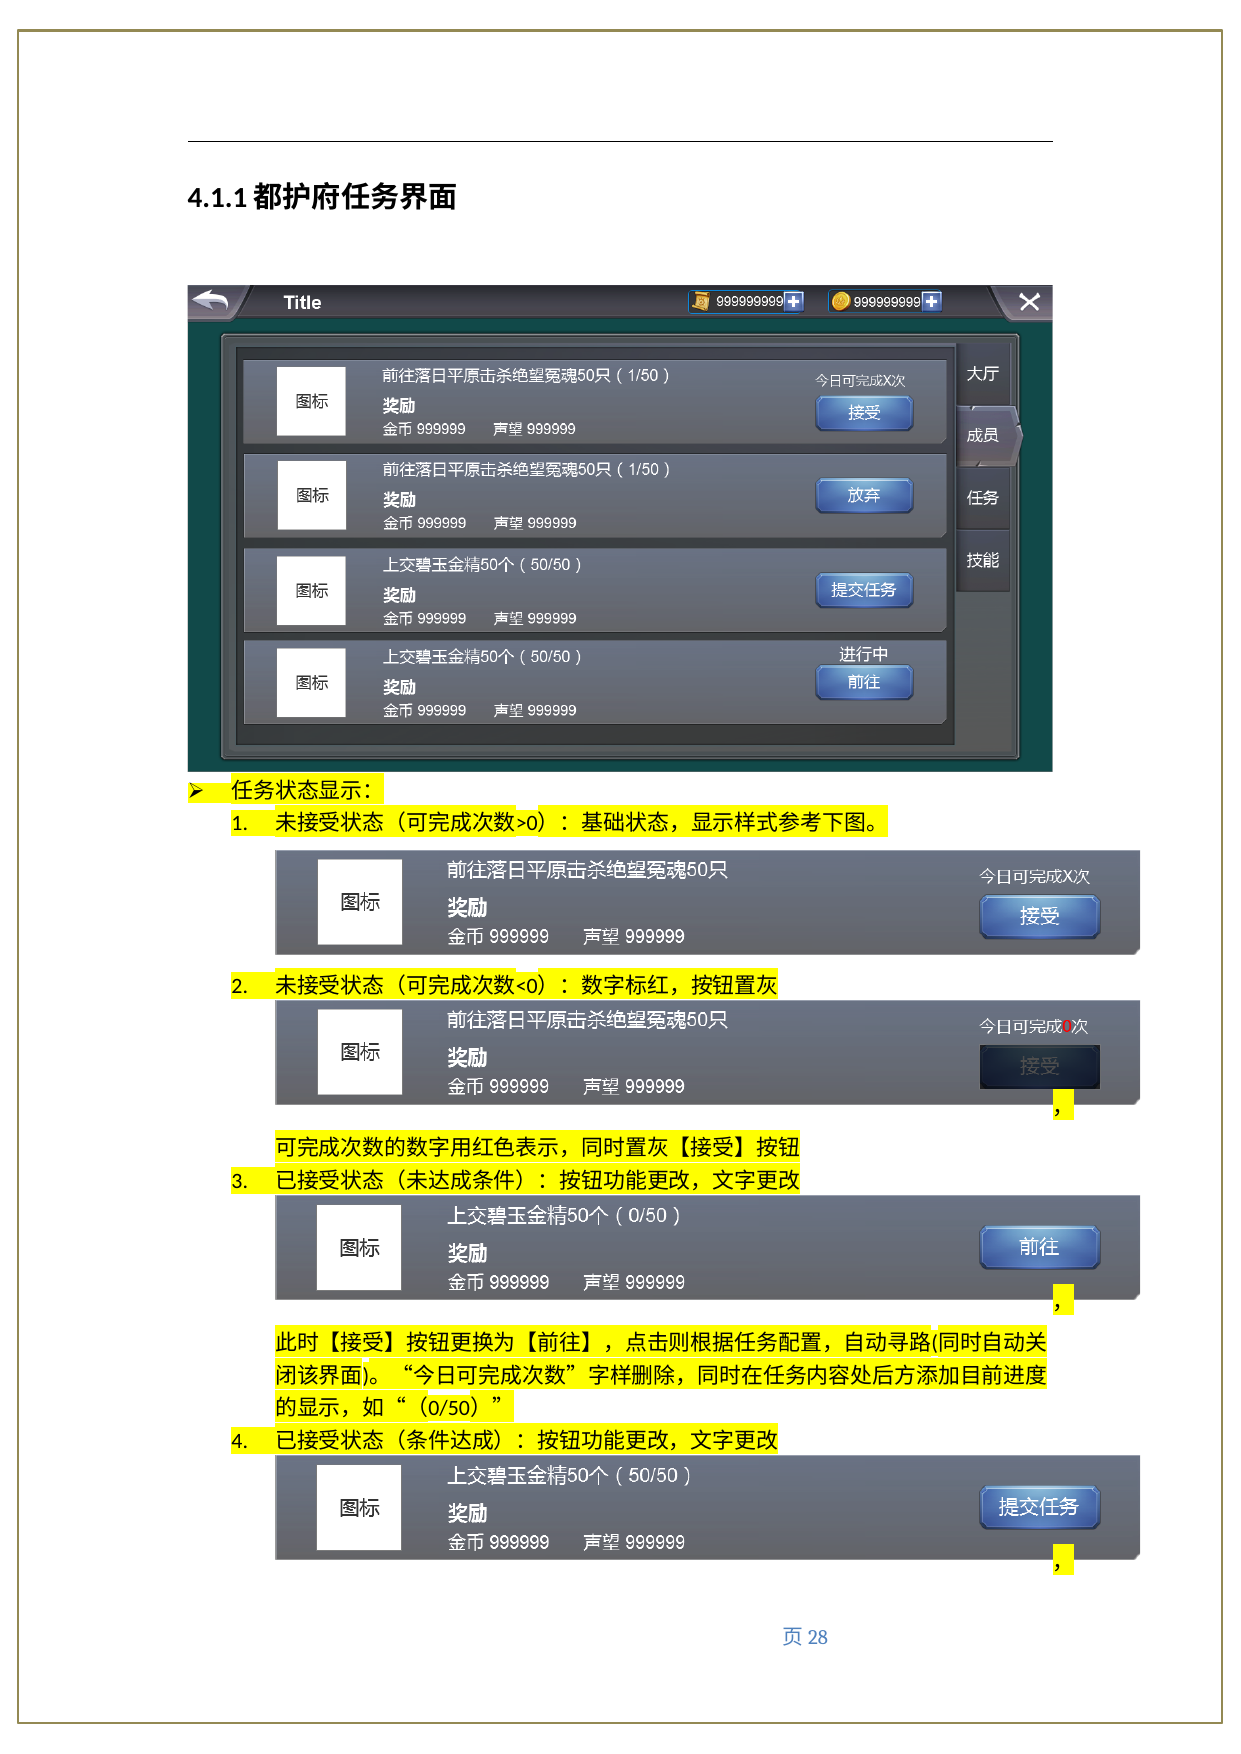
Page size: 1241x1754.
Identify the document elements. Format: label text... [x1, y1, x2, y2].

picture [275, 850, 1141, 955]
picture [275, 1455, 1141, 1560]
picture [187, 285, 1053, 772]
picture [275, 1000, 1141, 1105]
list 任务状态显示： [187, 772, 1053, 805]
subtitle 4.1.1都护府任务界面 [187, 162, 1053, 227]
picture [275, 1195, 1141, 1300]
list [231, 1422, 1053, 1585]
